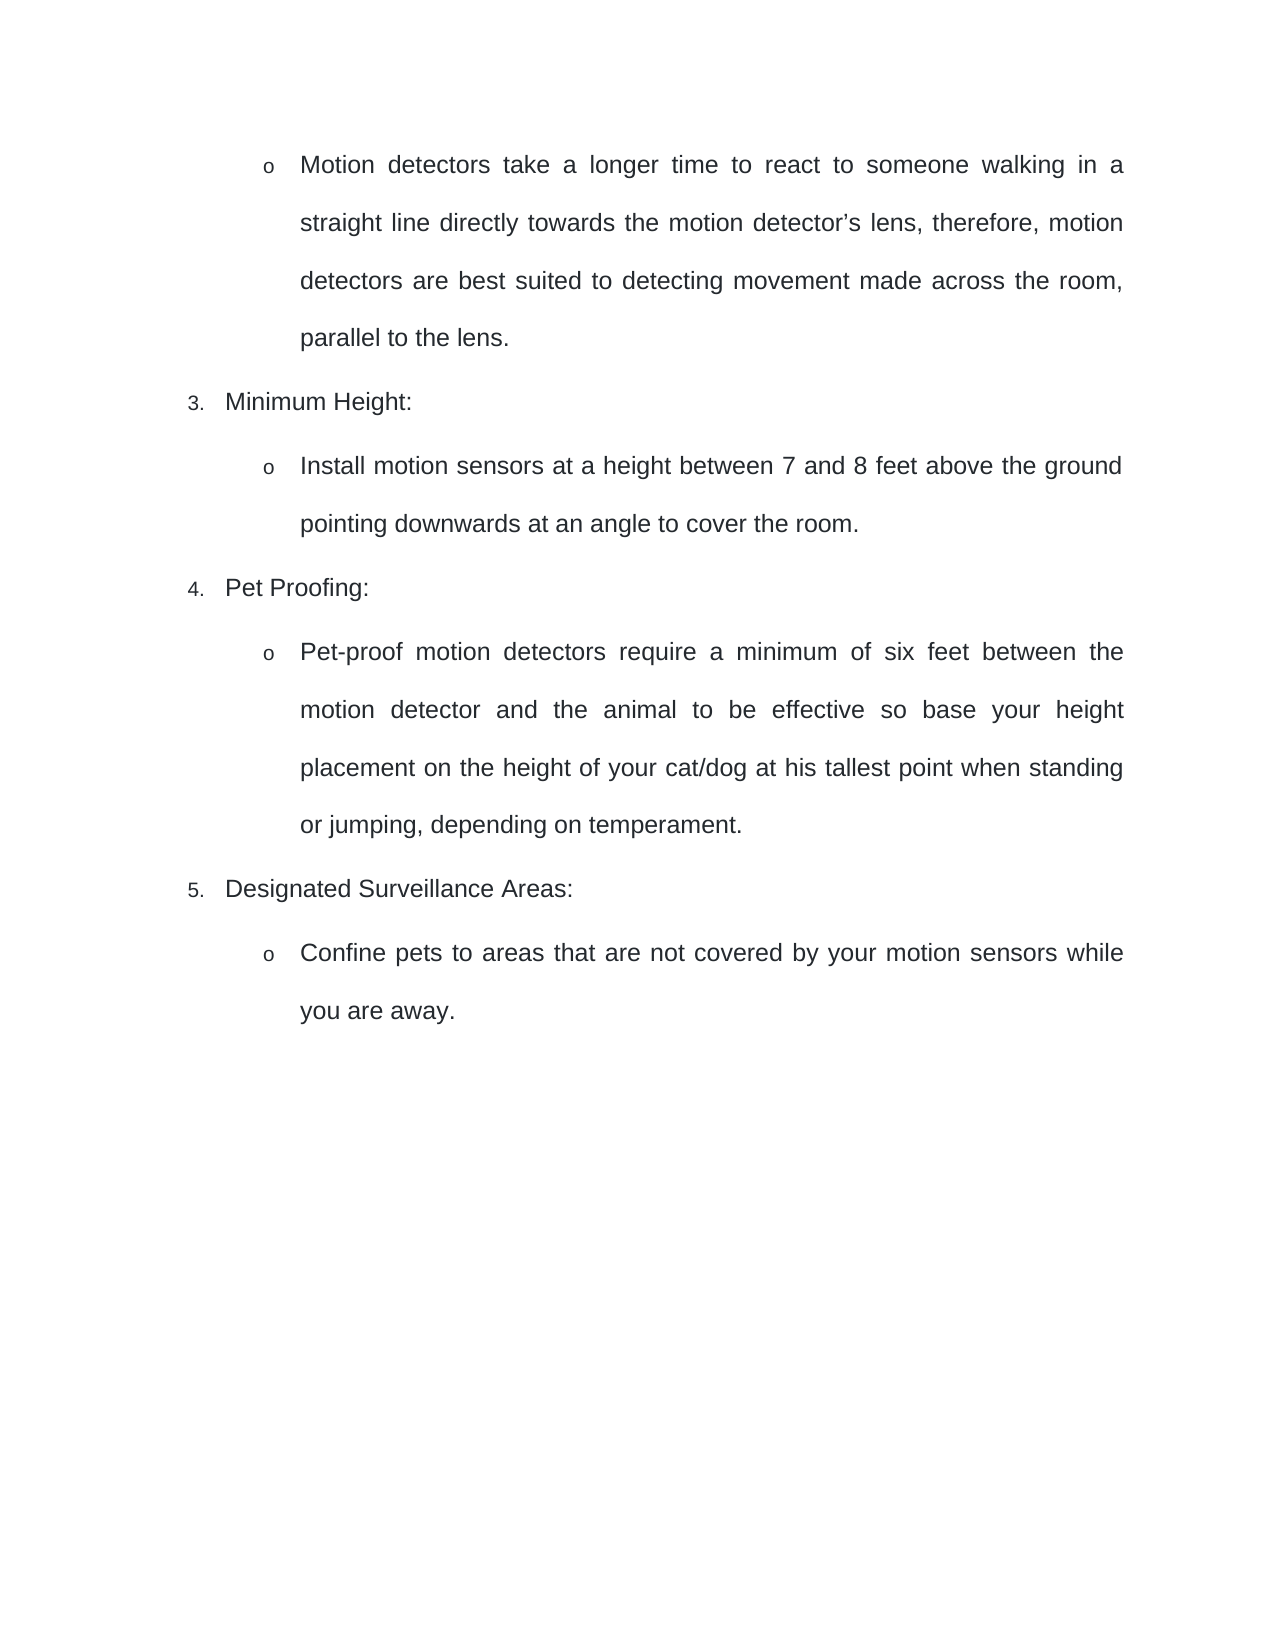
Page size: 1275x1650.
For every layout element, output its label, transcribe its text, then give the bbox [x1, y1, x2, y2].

list Motion detectors take a longer time to react to someone walking in a straight line directly towards the motion detector’s lens, therefore, motion detectors are best suited to detecting movement made across the room, parallel to the lens. [262, 150, 1125, 352]
list Designated Surveillance Areas: [187, 874, 1125, 903]
list Confine pets to areas that are not covered by your motion sensors while you are away. [262, 938, 1125, 1025]
list Pet-proof motion detectors require a minimum of six feet between the motion detector and the animal to be effective so base your height placement on the height of your cat/dog at his tallest point when standing or jumping, depending on temperament. [262, 637, 1125, 839]
list Minimum Height: [187, 387, 1125, 416]
list Pet Proofing: [187, 573, 1125, 602]
list Install motion sensors at a height between 7 and 8 feet above the ground pointing downwards at an angle to cover the room. [262, 451, 1125, 538]
